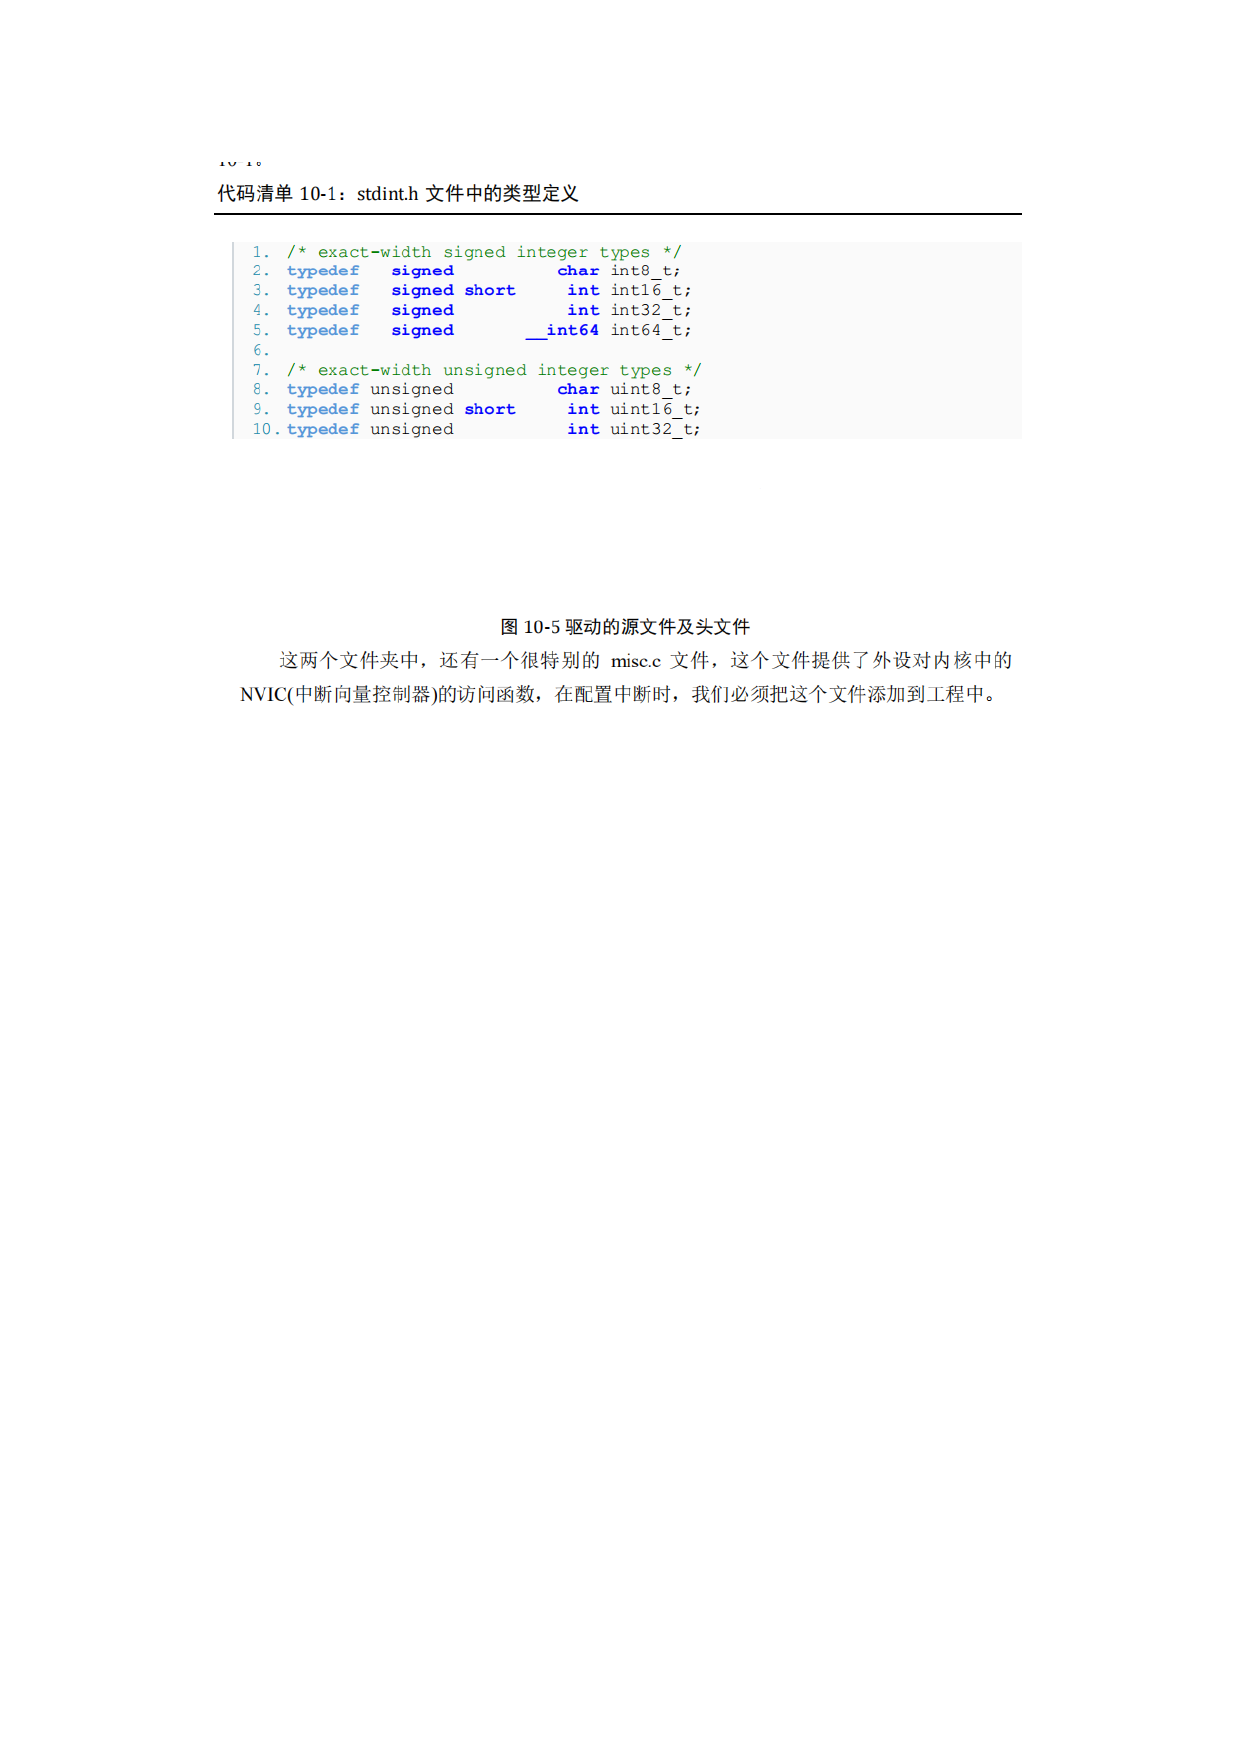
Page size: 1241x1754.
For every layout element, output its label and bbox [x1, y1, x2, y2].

picture [187, 162, 1053, 489]
picture [187, 600, 1053, 731]
